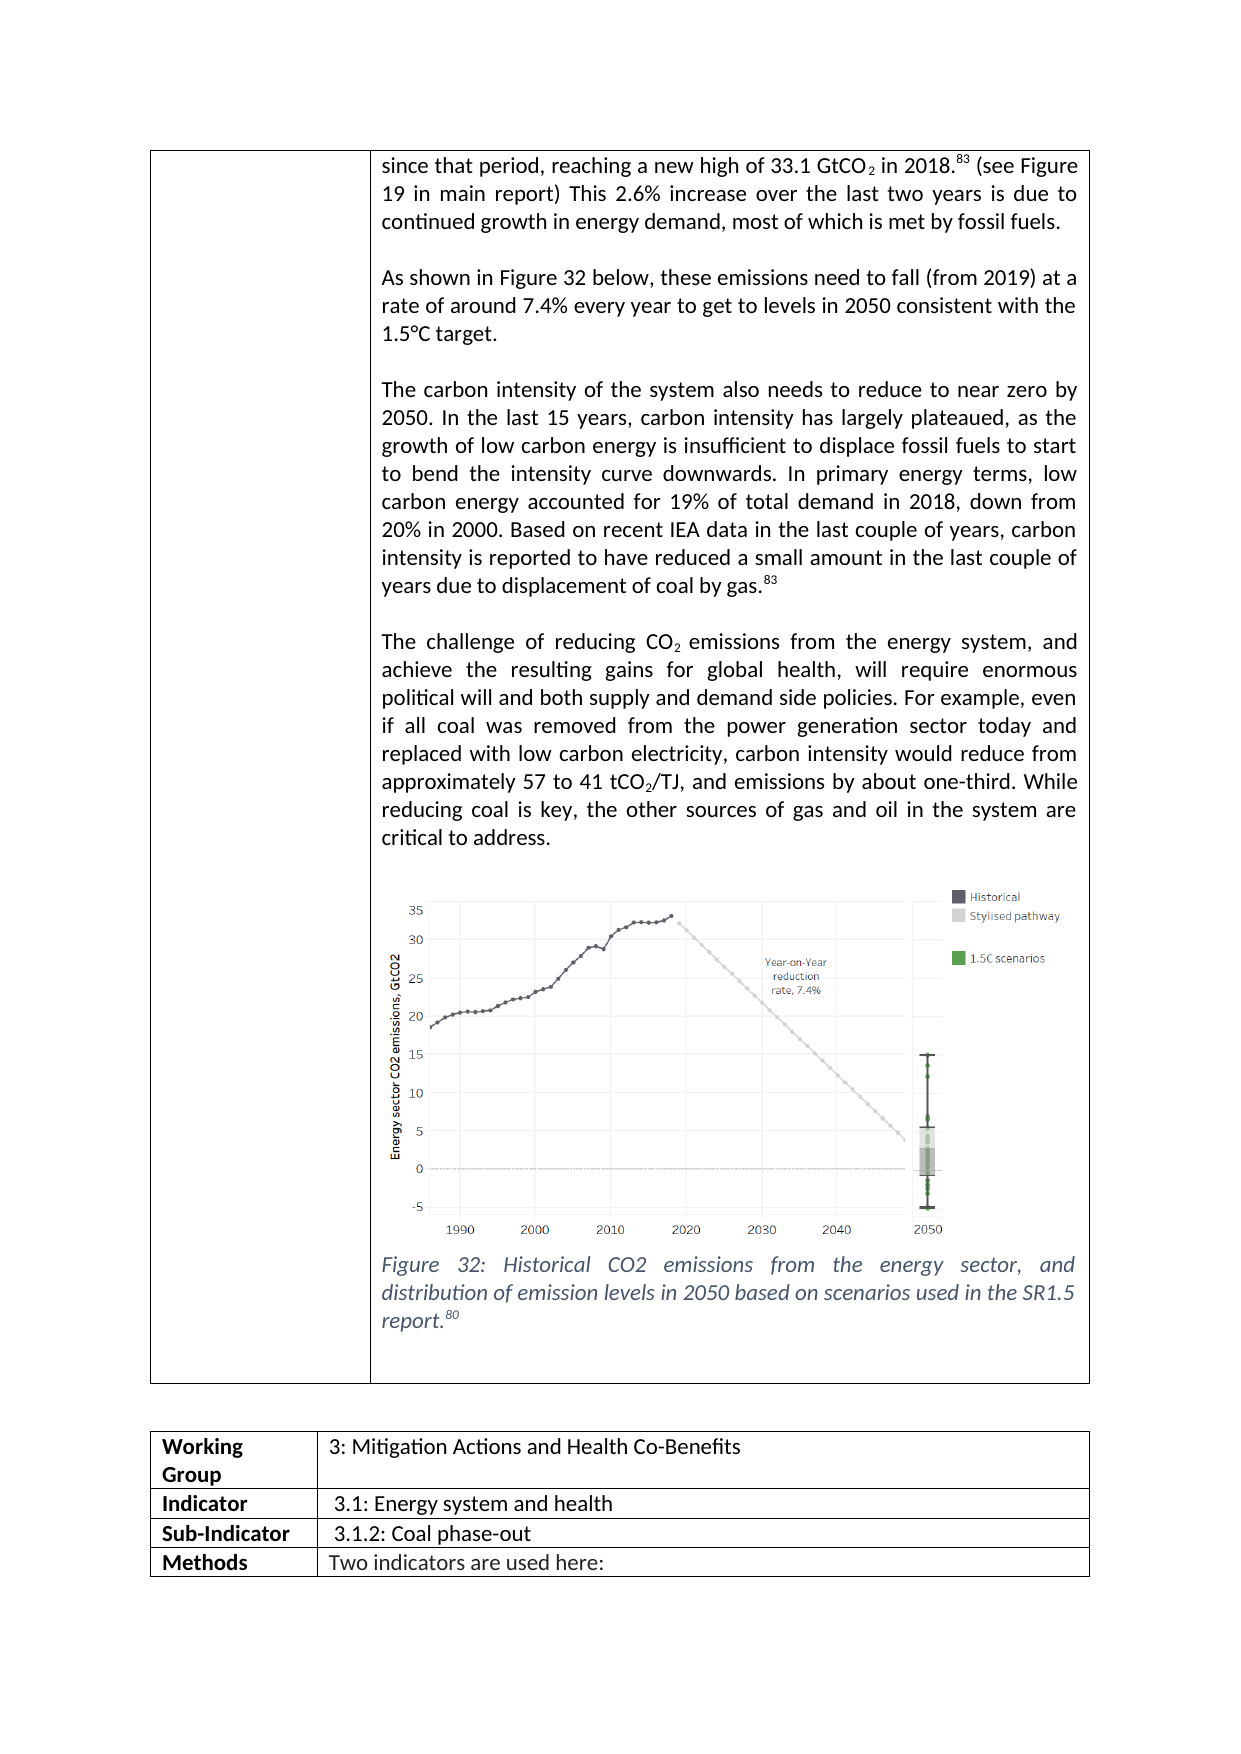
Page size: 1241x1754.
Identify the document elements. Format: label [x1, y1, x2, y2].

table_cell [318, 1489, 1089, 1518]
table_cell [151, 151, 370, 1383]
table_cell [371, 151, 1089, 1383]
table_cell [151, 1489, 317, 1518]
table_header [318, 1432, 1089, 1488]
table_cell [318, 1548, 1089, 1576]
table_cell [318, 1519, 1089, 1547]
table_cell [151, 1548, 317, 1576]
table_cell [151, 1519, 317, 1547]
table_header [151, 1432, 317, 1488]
picture [381, 879, 1079, 1251]
